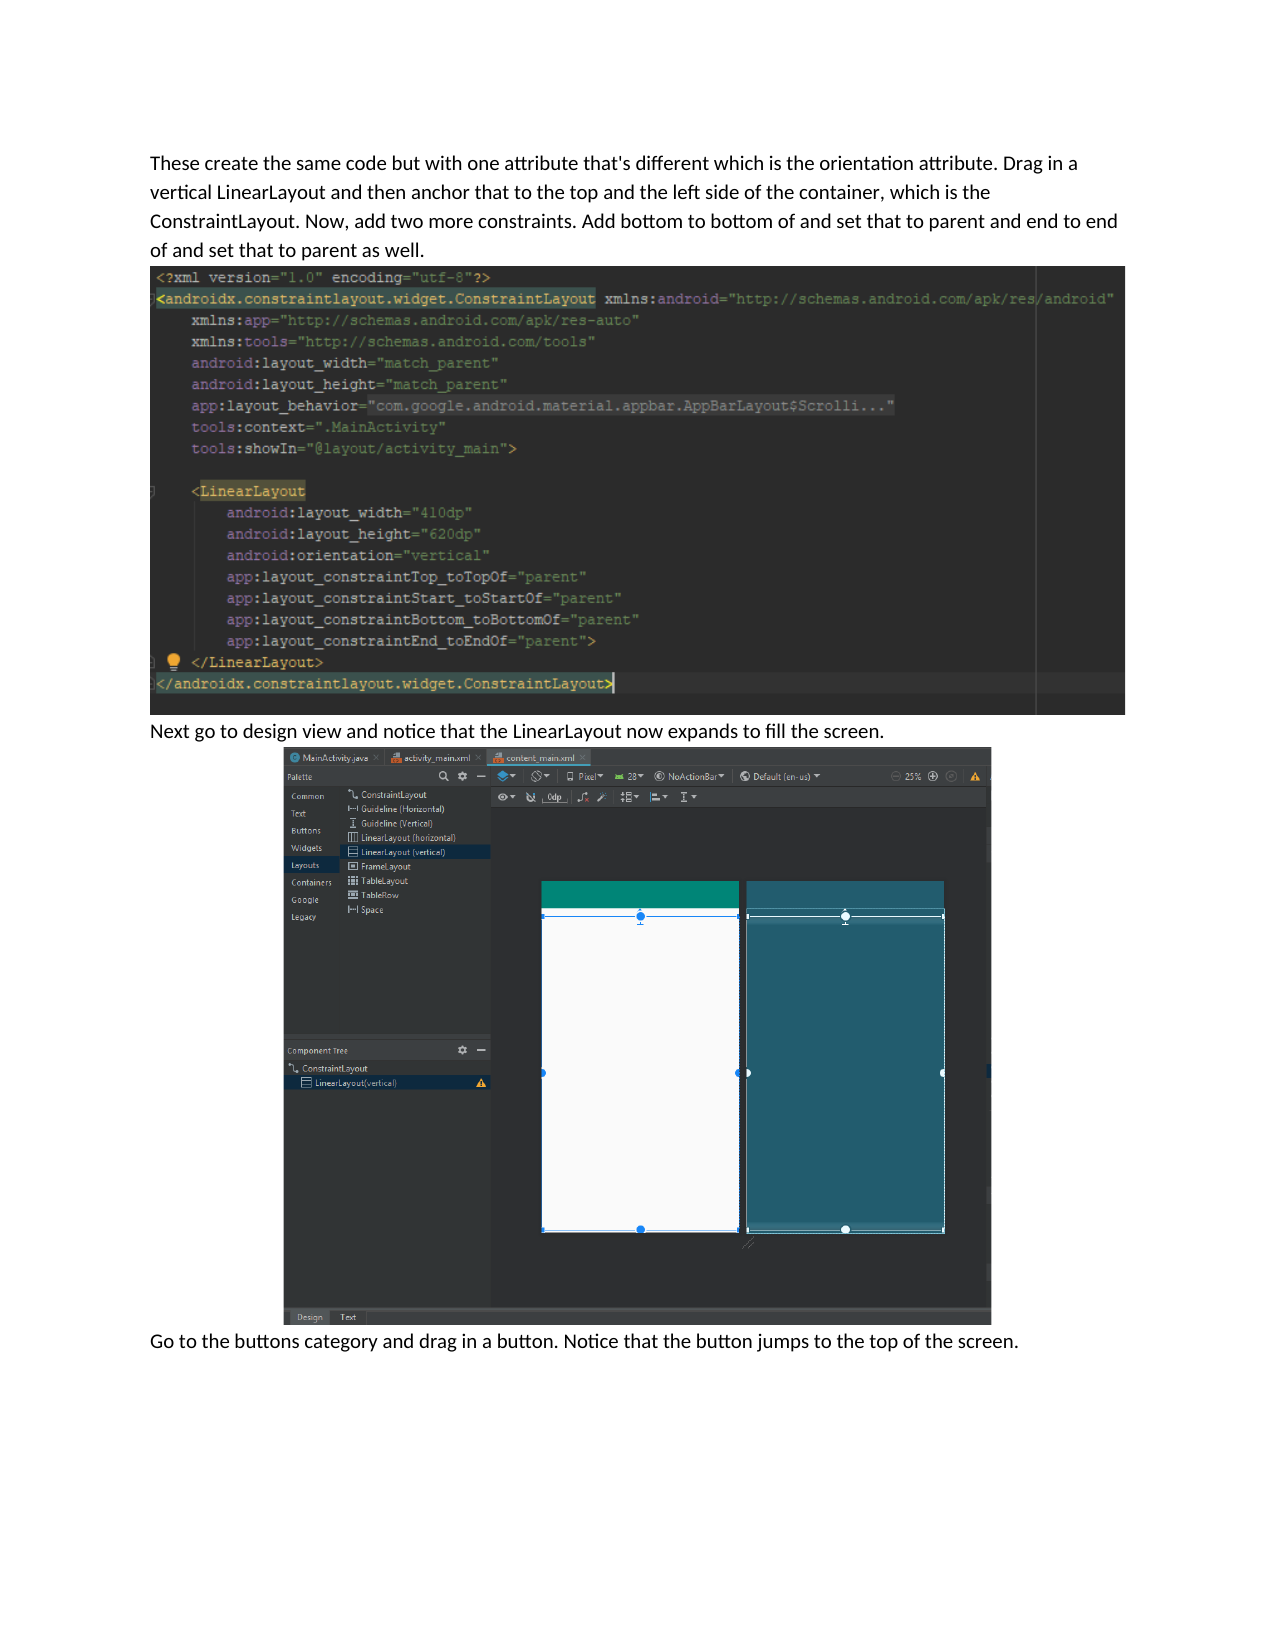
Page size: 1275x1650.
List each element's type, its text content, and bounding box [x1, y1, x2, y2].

picture [150, 266, 1125, 715]
text These create the same code but with one attribute that's different which is the orientation attribute. Drag in a vertical LinearLayout and then anchor that to the top and the left side of the container, which is the ConstraintLayout. Now, add two more constraints. Add bottom to bottom of and set that to parent and end to end of and set that to parent as well. [150, 150, 1125, 263]
text Next go to design view and notice that the LinearLayout now expands to fill the screen. [150, 718, 1125, 744]
text Go to the buttons category and drag in a button. Notice that the button jumps to the top of the screen. [150, 1328, 1125, 1354]
picture [283, 747, 992, 1325]
